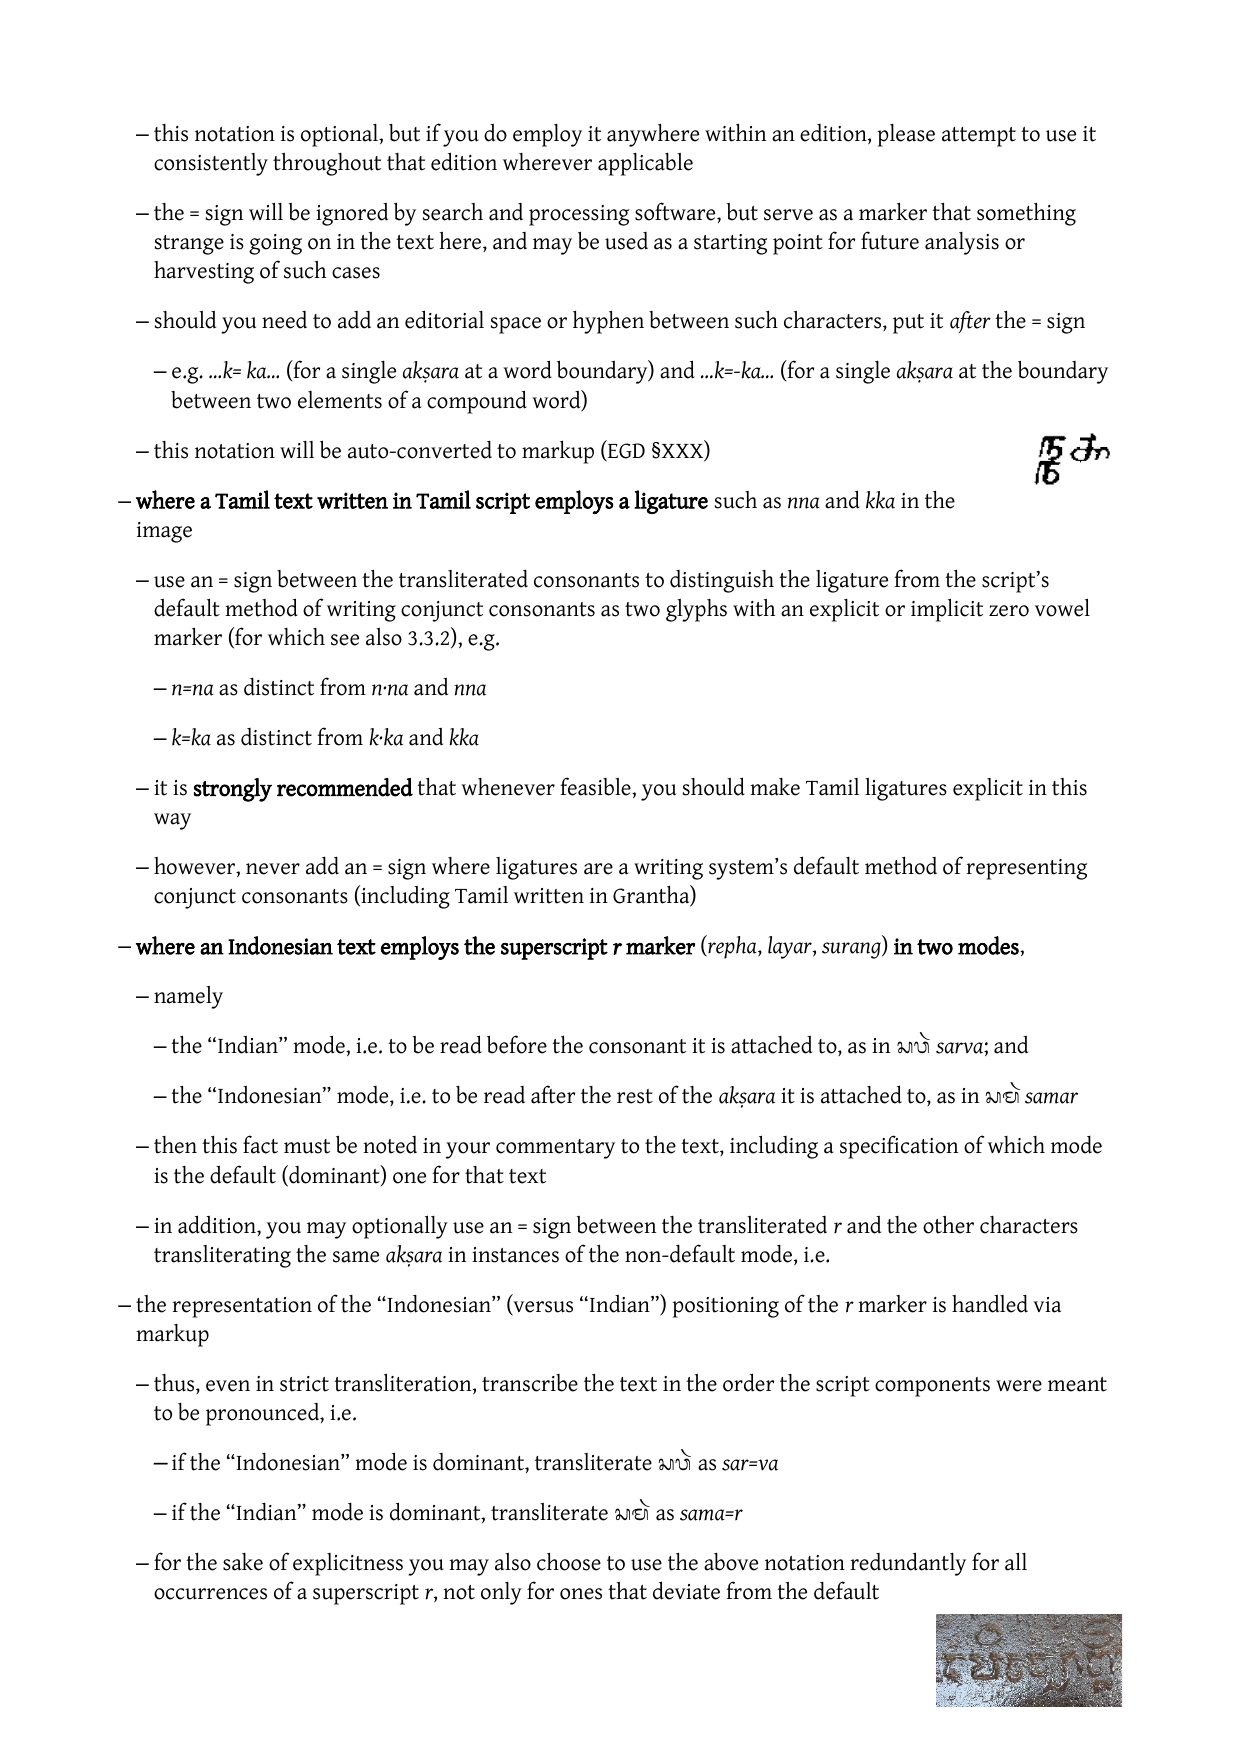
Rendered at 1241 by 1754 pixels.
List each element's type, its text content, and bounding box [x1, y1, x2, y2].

list it is strongly recommended that whenever feasible, you should make Tamil ligatures explicit in this way [136, 772, 1122, 831]
list the = sign will be ignored by search and processing software, but serve as a marker that something strange is going on in the text here, and may be used as a starting point for future analysis or harvesting of such cases [136, 197, 1122, 285]
list where a Tamil text written in Tamil script employs a ligature such as nna and kka in the image [118, 485, 1122, 543]
list where an Indonesian text employs the superscript r marker (repha, layar, surang) in two modes, [118, 931, 1122, 960]
list if the “Indonesian” mode is dominant, transliterate ᬲᬯᬃ as sar=va [153, 1447, 1122, 1476]
list this notation will be auto-converted to markup (EGD §XXX) [136, 435, 1024, 464]
list the “Indian” mode, i.e. to be read before the consonant it is attached to, as in ᬲᬯᬃ sarva; and [153, 1031, 1122, 1060]
list in addition, you may optionally use an = sign between the transliterated r and the other characters transliterating the same akṣara in instances of the non-default mode, i.e. [136, 1210, 1122, 1268]
list n=na as distinct from n·na and nna [153, 672, 1122, 701]
list for the sake of explicitness you may also choose to use the above notation redundantly for all occurrences of a superscript r, not only for ones that deviate from the default [136, 1547, 1122, 1606]
list the representation of the “Indonesian” (versus “Indian”) positioning of the r marker is handled via markup [118, 1289, 1122, 1347]
list this notation is optional, but if you do employ it anywhere within an edition, please attempt to use it consistently throughout that edition wherever applicable [136, 118, 1122, 176]
list should you need to add an editorial space or hyphen between such characters, put it after the = sign [136, 306, 1122, 335]
picture [1024, 402, 1123, 510]
list if the “Indian” mode is dominant, transliterate ᬲᬫᬃ as sama=r [153, 1497, 1122, 1526]
list thus, even in strict transliteration, transcribe the text in the order the script components were meant to be pronounced, i.e. [136, 1368, 1122, 1426]
list then this fact must be noted in your commentary to the text, including a specification of which mode is the default (dominant) one for that text [136, 1131, 1122, 1189]
list e.g. …k= ka… (for a single akṣara at a word boundary) and …k=-ka… (for a single akṣara at the boundary between two elements of a compound word) [153, 356, 1122, 414]
list k=ka as distinct from k·ka and kka [153, 722, 1122, 751]
list however, never add an = sign where ligatures are a writing system’s default method of representing conjunct consonants (including Tamil written in Grantha) [136, 851, 1122, 910]
list the “Indonesian” mode, i.e. to be read after the rest of the akṣara it is attached to, as in ᬲᬫᬃ samar [153, 1081, 1122, 1110]
list namely [136, 981, 1122, 1010]
picture [936, 1614, 1123, 1707]
list use an = sign between the transliterated consonants to distinguish the ligature from the script’s default method of writing conjunct consonants as two glyphs with an explicit or implicit zero vowel marker (for which see also 3.3.2), e.g. [136, 564, 1122, 651]
